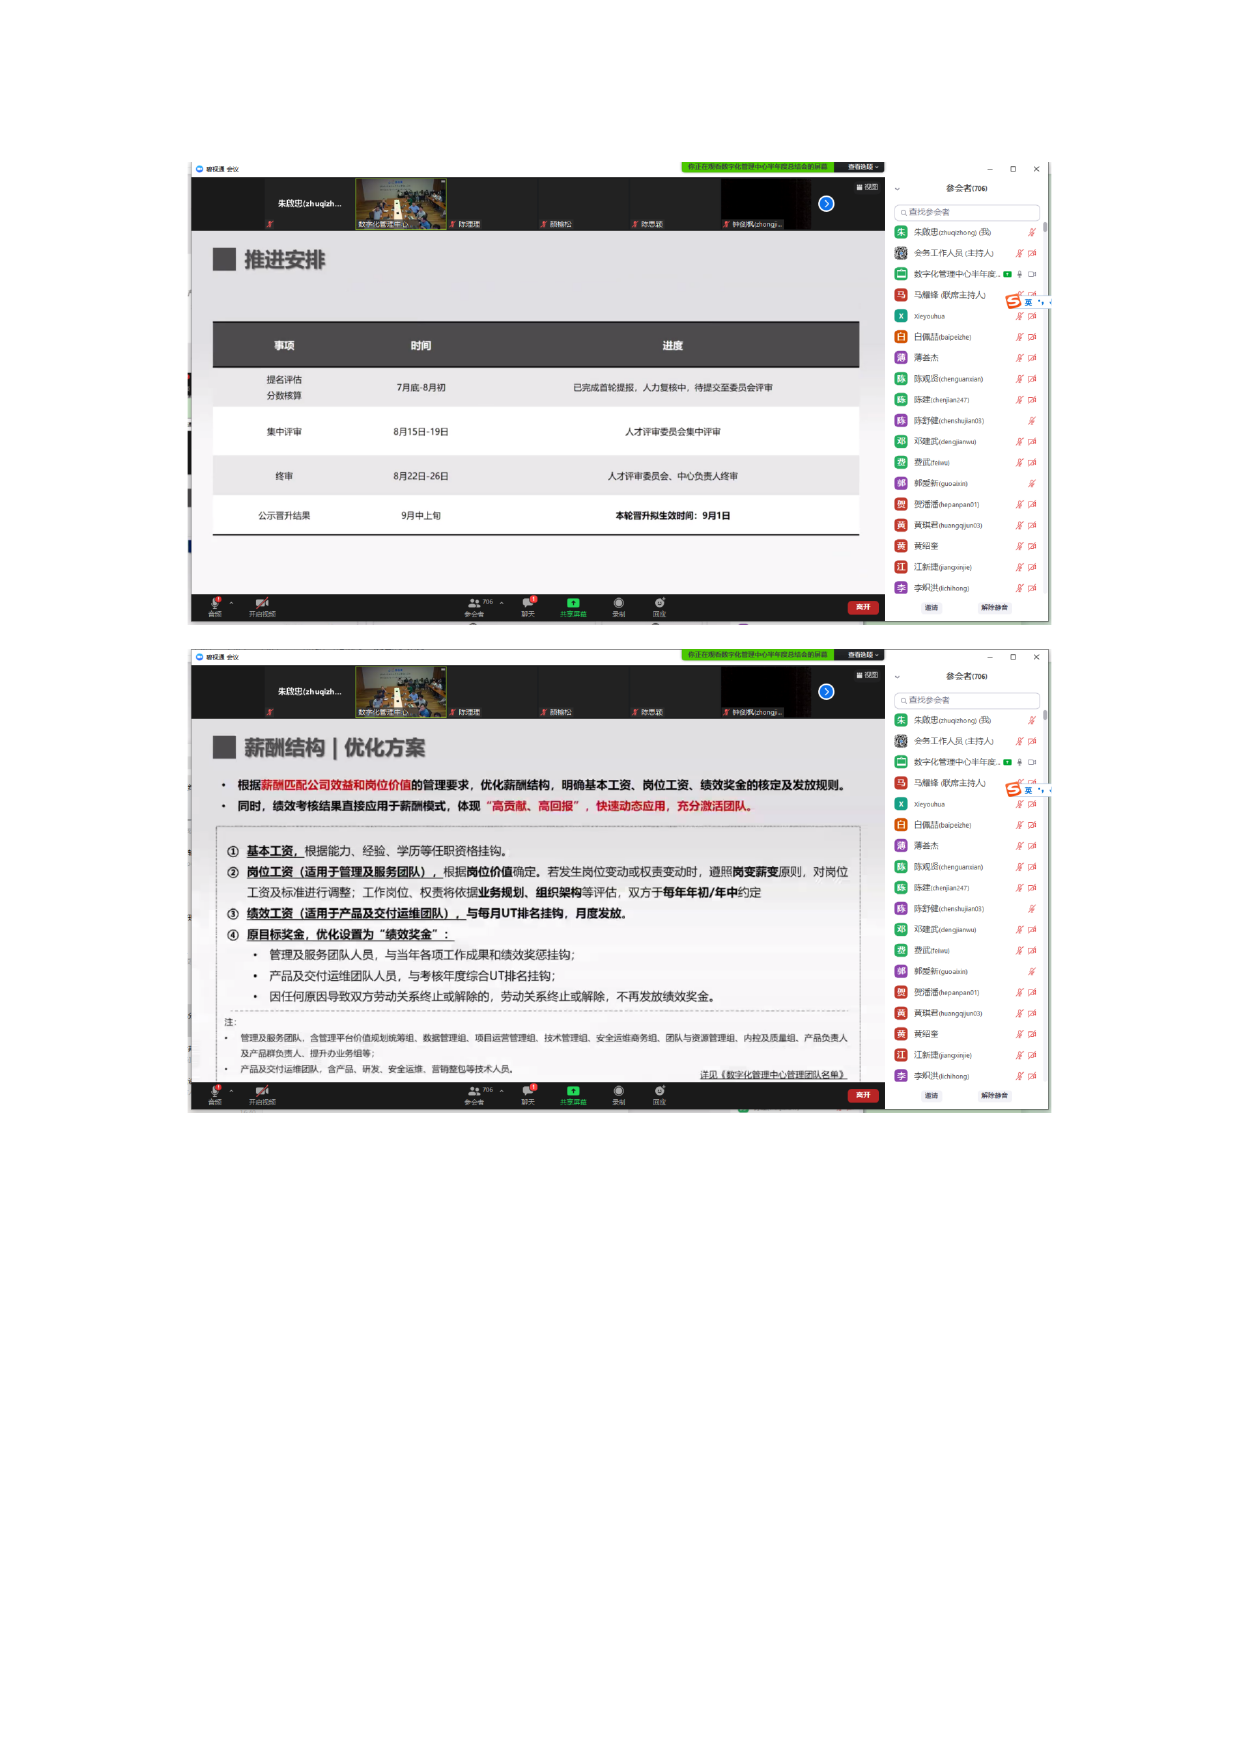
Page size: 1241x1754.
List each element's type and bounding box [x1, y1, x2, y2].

picture [187, 162, 1052, 625]
picture [187, 649, 1052, 1113]
